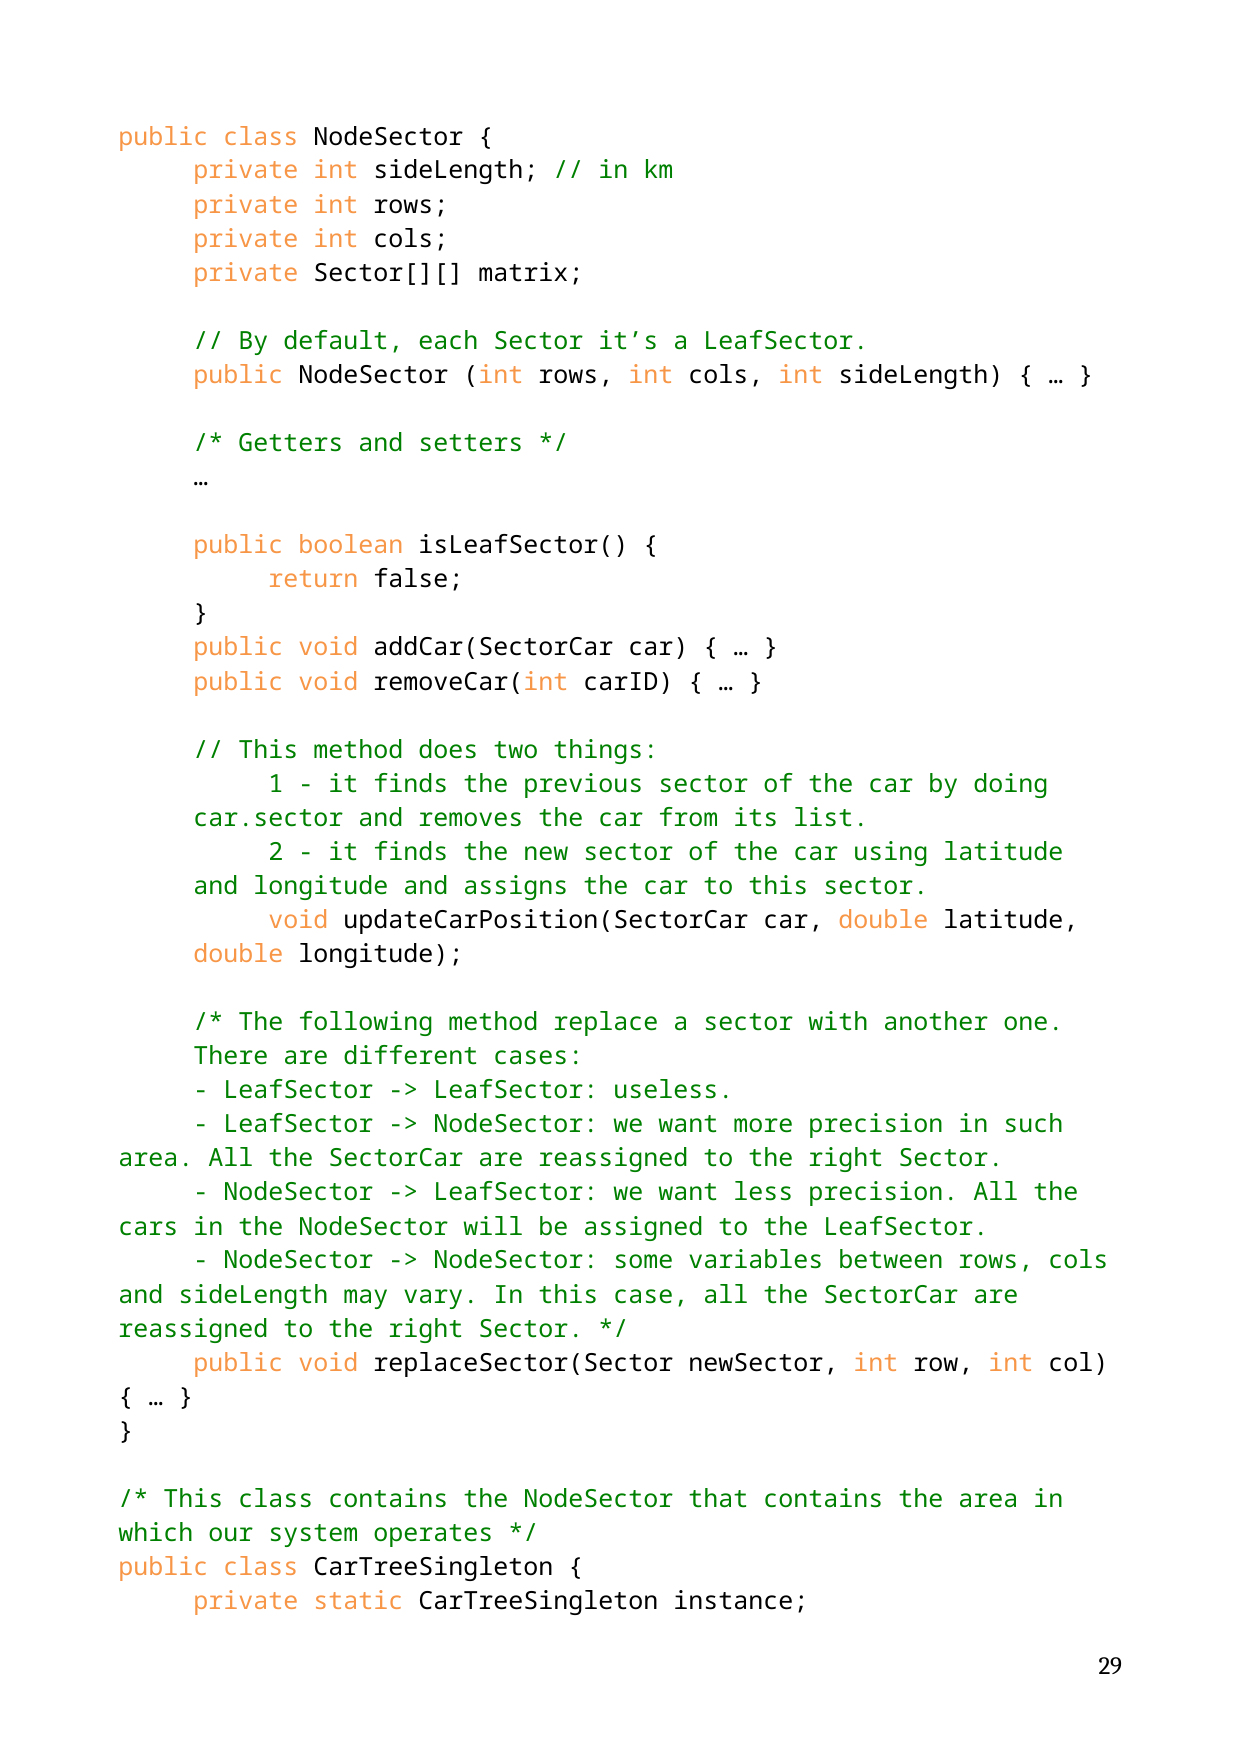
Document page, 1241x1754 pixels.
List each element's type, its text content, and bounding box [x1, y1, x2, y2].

text } [118, 595, 1122, 629]
text /* This class contains the NodeSector that contains the area in which our system operates */ [118, 1481, 1122, 1549]
text /* The following method replace a sector with another one. [118, 1004, 1122, 1038]
text - NodeSector -> NodeSector: some variables between rows, cols and sideLength may vary. In this case, all the SectorCar are reassigned to the right Sector. */ [118, 1242, 1122, 1344]
text private Sector[][] matrix; [118, 254, 1122, 288]
text private int rows; [118, 186, 1122, 220]
text There are different cases: [118, 1038, 1122, 1072]
text // By default, each Sector it’s a LeafSector. [118, 322, 1122, 357]
text … [118, 459, 1122, 493]
text - NodeSector -> LeafSector: we want less precision. All the cars in the NodeSector will be assigned to the LeafSector. [118, 1174, 1122, 1242]
text public void removeCar(int carID) { … } [118, 663, 1122, 697]
text // This method does two things: [193, 731, 1122, 765]
text - LeafSector -> NodeSector: we want more precision in such area. All the SectorCar are reassigned to the right Sector. [118, 1106, 1122, 1174]
text void updateCarPosition(SectorCar car, double latitude, double longitude); [193, 902, 1122, 970]
text private int sideLength; // in km [118, 152, 1122, 186]
text public NodeSector (int rows, int cols, int sideLength) { … } [118, 357, 1122, 391]
text public void replaceSector(Sector newSector, int row, int col) { … } [118, 1344, 1122, 1412]
text } [118, 1412, 1122, 1447]
text public class NodeSector { [118, 118, 1122, 152]
text - LeafSector -> LeafSector: useless. [118, 1072, 1122, 1106]
text private static CarTreeSingleton instance; [118, 1583, 1122, 1617]
text public void addCar(SectorCar car) { … } [118, 629, 1122, 663]
text 2 - it finds the new sector of the car using latitude and longitude and assigns the car to this sector. [193, 833, 1122, 902]
text public class CarTreeSingleton { [118, 1549, 1122, 1583]
text public boolean isLeafSector() { [118, 527, 1122, 561]
text 1 - it finds the previous sector of the car by doing car.sector and removes the car from its list. [193, 765, 1122, 833]
text private int cols; [118, 220, 1122, 254]
text /* Getters and setters */ [118, 425, 1122, 459]
text return false; [118, 561, 1122, 595]
